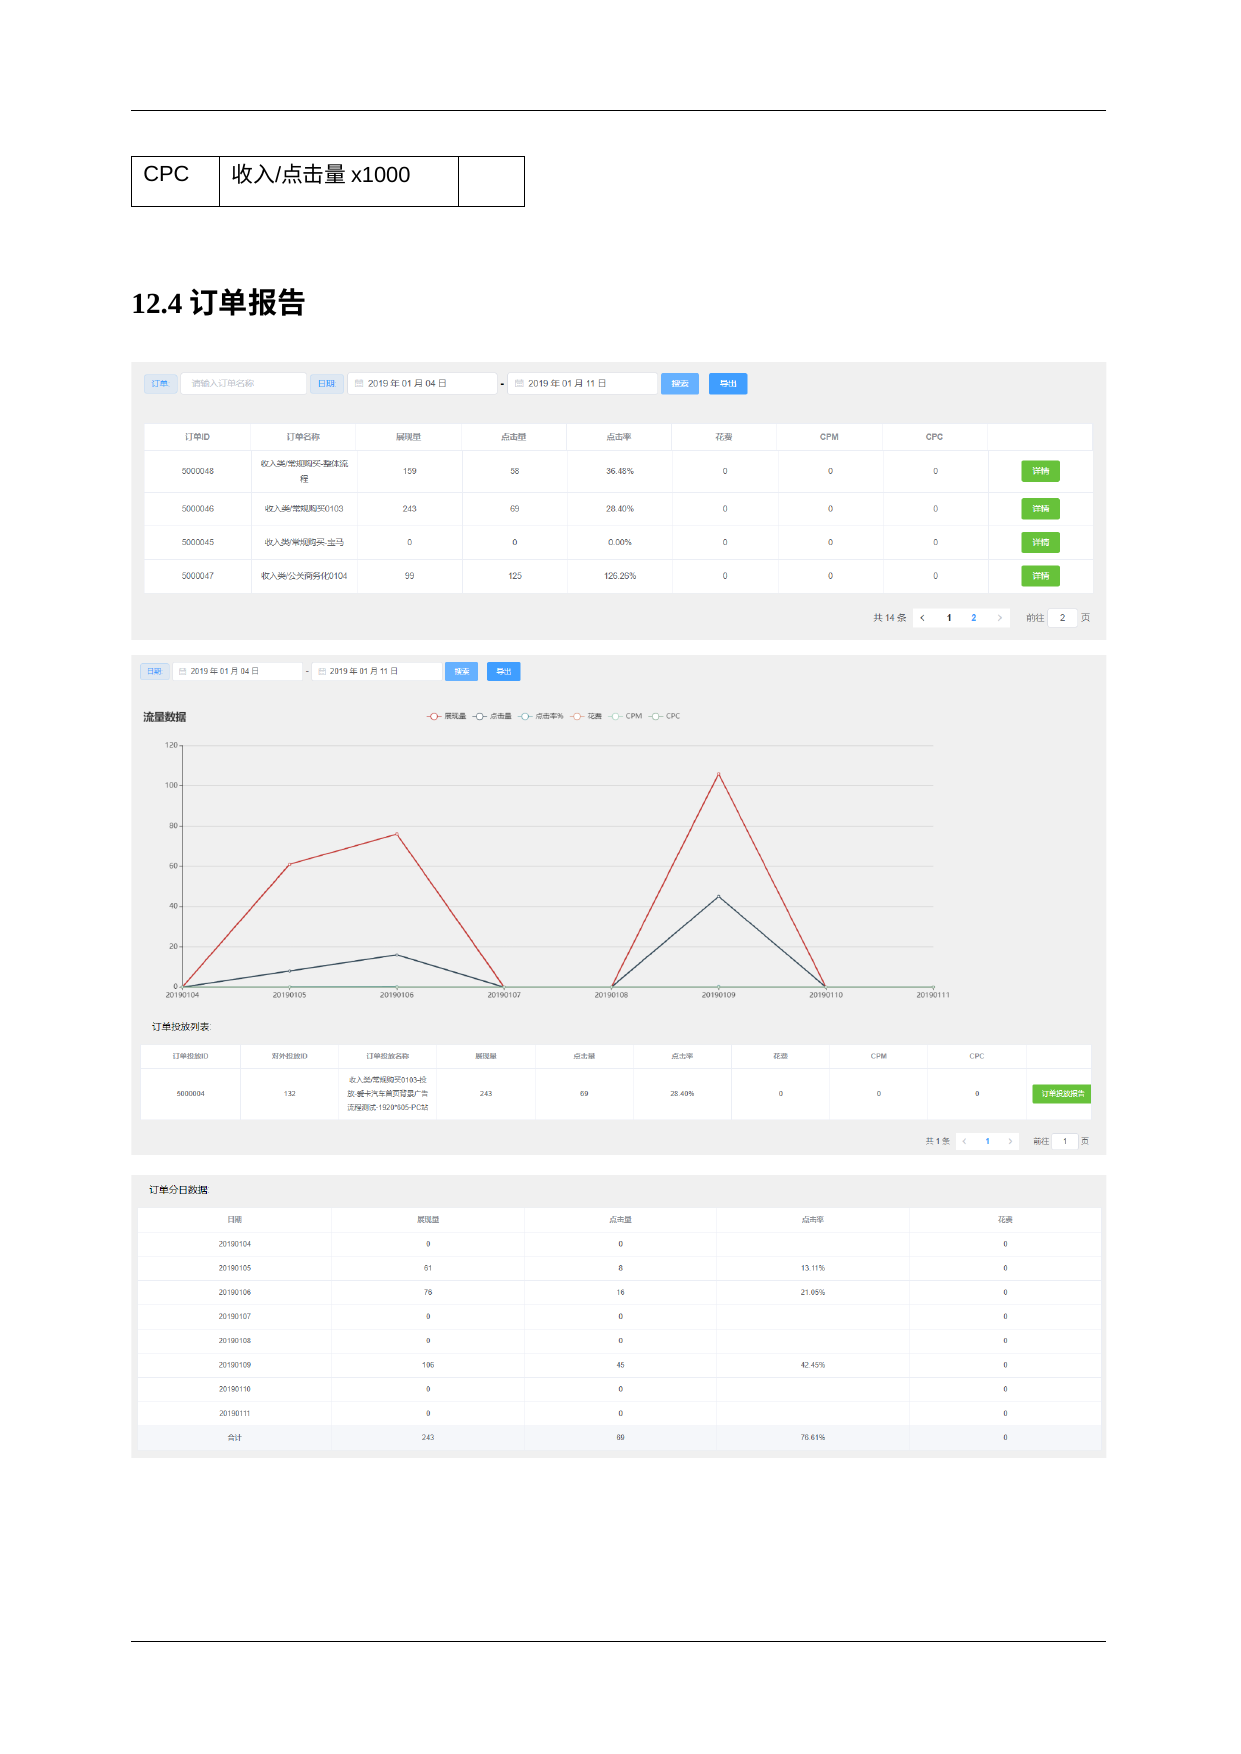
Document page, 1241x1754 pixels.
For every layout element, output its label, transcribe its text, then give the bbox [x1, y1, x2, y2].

picture [131, 362, 1107, 640]
table_cell CPC [132, 157, 219, 206]
picture [131, 655, 1107, 1155]
table_cell [459, 157, 524, 206]
picture [131, 1175, 1107, 1458]
subtitle 订单报告 [131, 268, 1106, 333]
table_cell 收入/点击量x1000 [220, 157, 458, 206]
